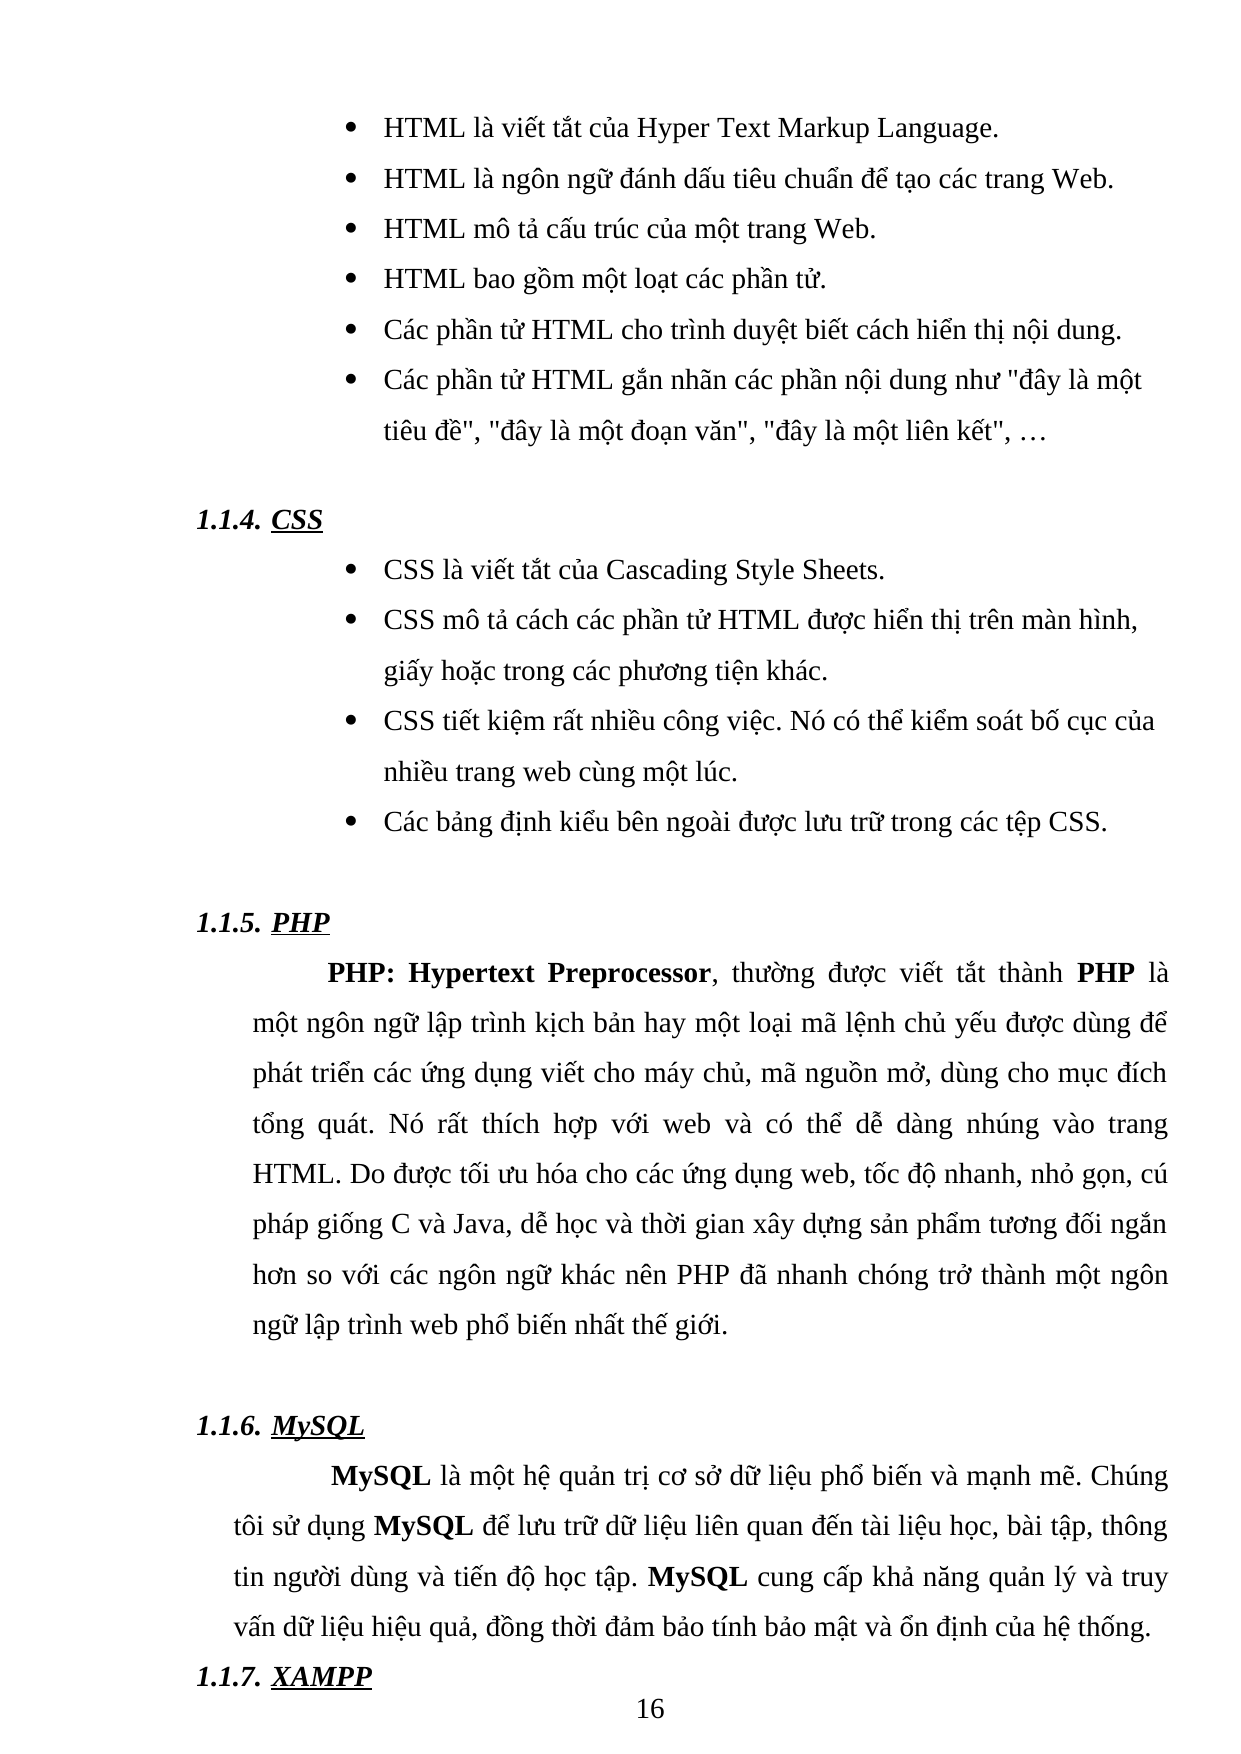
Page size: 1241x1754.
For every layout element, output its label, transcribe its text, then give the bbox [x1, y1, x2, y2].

text PHP: Hypertext Preprocessor, thường được viết tắt thành PHP là một ngôn ngữ lập trình kịch bản hay một loại mã lệnh chủ yếu được dùng để phát triển các ứng dụng viết cho máy chủ, mã nguồn mở, dùng cho mục đích tổng quát. Nó rất thích hợp với web và có thể dễ dàng nhúng vào trang HTML. Do được tối ưu hóa cho các ứng dụng web, tốc độ nhanh, nhỏ gọn, cú pháp giống C và Java, dễ học và thời gian xây dựng sản phẩm tương đối ngắn hơn so với các ngôn ngữ khác nên PHP đã nhanh chóng trở thành một ngôn ngữ lập trình web phổ biến nhất thế giới. [252, 955, 1169, 1341]
list Các phần tử HTML gắn nhãn các phần nội dung như "đây là một tiêu đề", "đây là một đoạn văn", "đây là một liên kết", … [346, 362, 1169, 446]
list Các phần tử HTML cho trình duyệt biết cách hiển thị nội dung. [346, 312, 1169, 346]
list CSS là viết tắt của Cascading Style Sheets. [346, 552, 1169, 586]
list HTML là viết tắt của Hyper Text Markup Language. [346, 110, 1169, 144]
list CSS tiết kiệm rất nhiều công việc. Nó có thể kiểm soát bố cục của nhiều trang web cùng một lúc. [346, 703, 1169, 787]
list HTML là ngôn ngữ đánh dấu tiêu chuẩn để tạo các trang Web. [346, 161, 1169, 194]
list MySQL [196, 1408, 1169, 1441]
list PHP [196, 905, 1169, 938]
list HTML bao gồm một loạt các phần tử. [346, 262, 1169, 295]
list CSS [196, 502, 1169, 535]
list XAMPP [196, 1659, 1169, 1693]
text MySQL là một hệ quản trị cơ sở dữ liệu phổ biến và mạnh mẽ. Chúng tôi sử dụng MySQL để lưu trữ dữ liệu liên quan đến tài liệu học, bài tập, thông tin người dùng và tiến độ học tập. MySQL cung cấp khả năng quản lý và truy vấn dữ liệu hiệu quả, đồng thời đảm bảo tính bảo mật và ổn định của hệ thống. [233, 1458, 1169, 1643]
list HTML mô tả cấu trúc của một trang Web. [346, 211, 1169, 245]
list Các bảng định kiểu bên ngoài được lưu trữ trong các tệp CSS. [346, 804, 1169, 838]
list CSS mô tả cách các phần tử HTML được hiển thị trên màn hình, giấy hoặc trong các phương tiện khác. [346, 602, 1169, 686]
